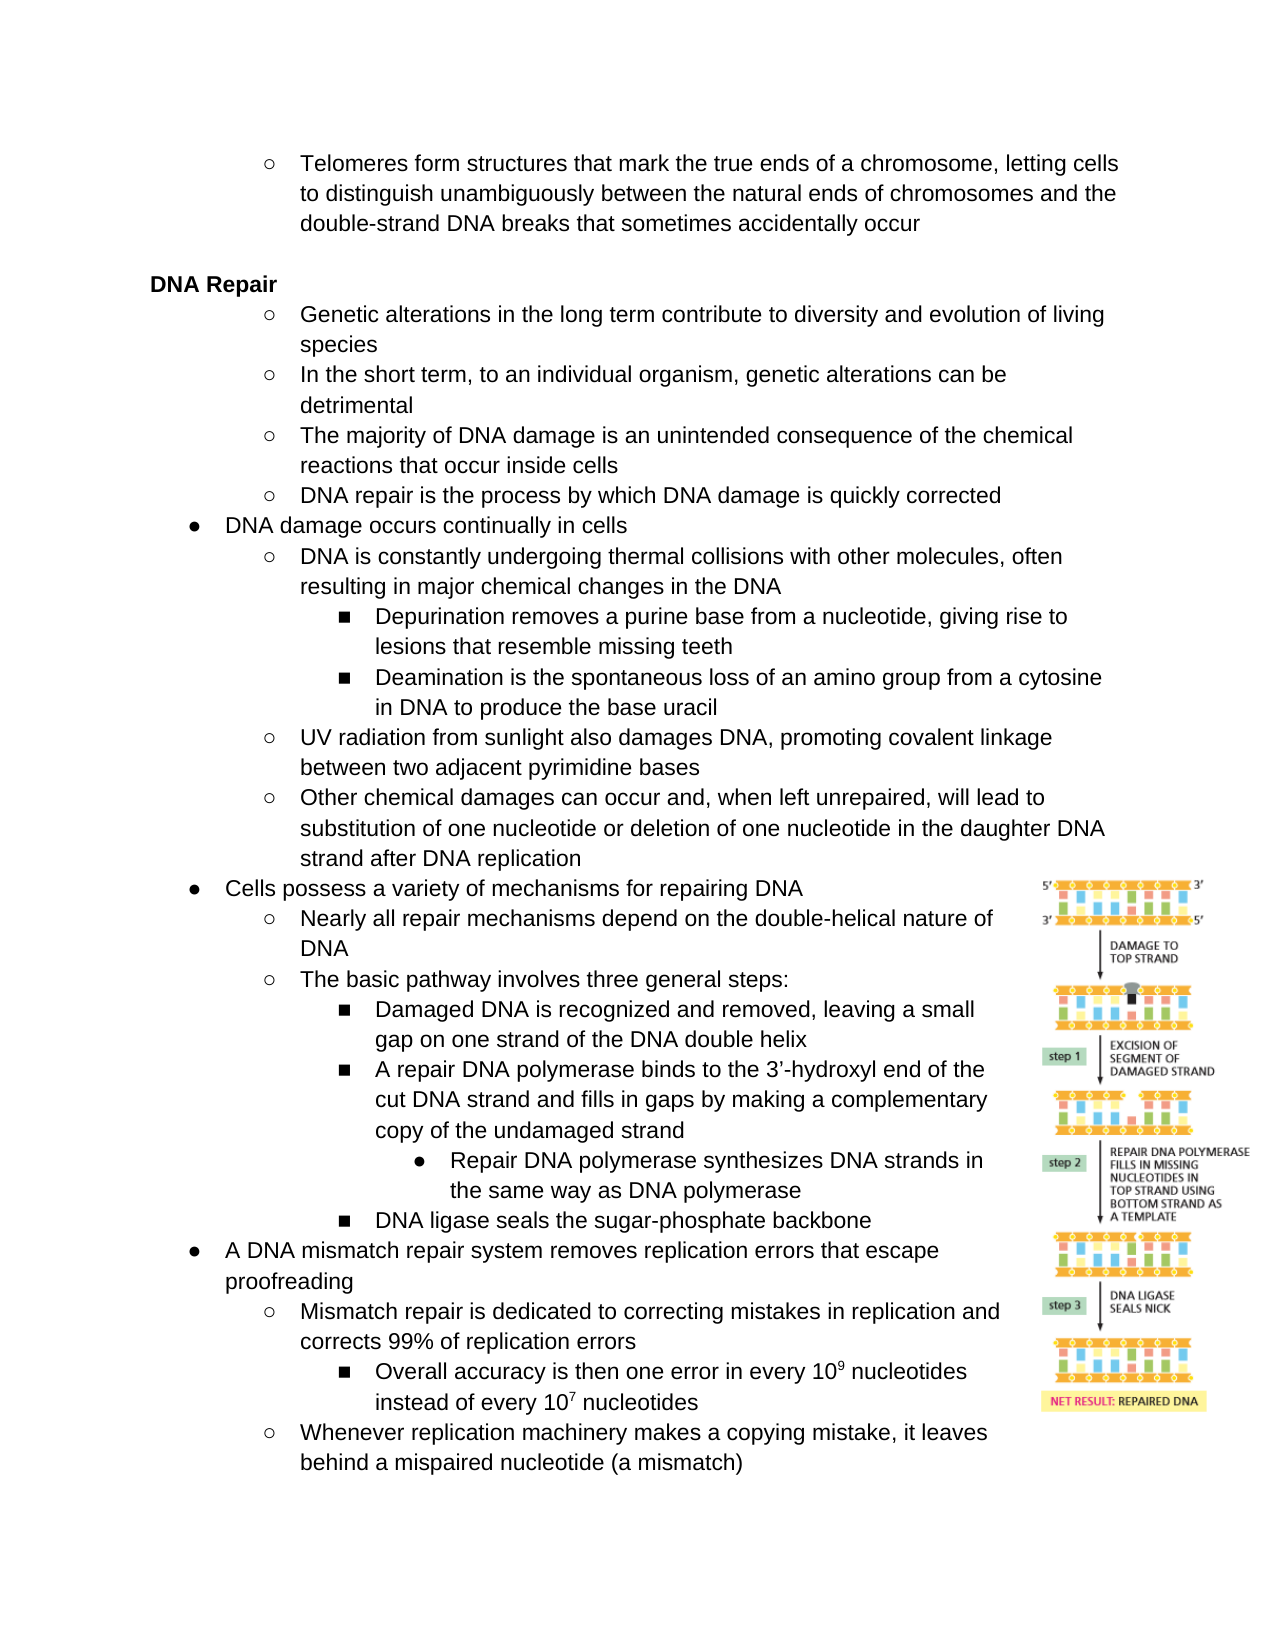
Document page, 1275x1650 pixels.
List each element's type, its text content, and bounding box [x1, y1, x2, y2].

list Nearly all repair mechanisms depend on the double-helical nature of DNA [262, 905, 1037, 962]
list DNA damage occurs continually in cells [187, 512, 1125, 539]
list Telomeres form structures that mark the true ends of a chromosome, letting cells to distinguish unambiguously between the natural ends of chromosomes and the double-strand DNA breaks that sometimes accidentally occur [262, 150, 1125, 237]
list Depurination removes a purine base from a nucleotide, giving rise to lesions that resemble missing teeth [337, 603, 1125, 660]
list Overall accuracy is then one error in every 109 nucleotides instead of every 107 nucleotides [337, 1358, 1037, 1415]
list In the short term, to an individual organism, genetic alterations can be detrimental [262, 361, 1125, 418]
list DNA repair is the process by which DNA damage is quickly corrected [262, 482, 1125, 509]
list A repair DNA polymerase binds to the 3’-hydroxyl end of the cut DNA strand and fills in gaps by making a complementary copy of the undamaged strand [337, 1056, 1037, 1143]
list Damaged DNA is recognized and removed, leaving a small gap on one strand of the DNA double helix [337, 996, 1037, 1052]
list Whenever replication machinery makes a copying mistake, it leaves behind a mispaired nucleotide (a mismatch) [262, 1419, 1125, 1475]
list Other chemical damages can occur and, when left unrepaired, will lead to substitution of one nucleotide or deletion of one nucleotide in the daughter DNA strand after DNA replication [262, 784, 1125, 871]
list Deamination is the spontaneous loss of an amino group from a cytosine in DNA to produce the base uracil [337, 663, 1125, 720]
text DNA Repair [150, 271, 1125, 297]
list Genetic alterations in the long term contribute to diversity and evolution of living species [262, 301, 1125, 358]
list Cells possess a variety of mechanisms for repairing DNA [187, 875, 1037, 901]
list DNA ligase seals the sugar-phosphate backbone [337, 1207, 1037, 1234]
list The majority of DNA damage is an unintended consequence of the chemical reactions that occur inside cells [262, 422, 1125, 478]
list UV radiation from sunlight also damages DNA, promoting covalent linkage between two adjacent pyrimidine bases [262, 724, 1125, 781]
list Repair DNA polymerase synthesizes DNA strands in the same way as DNA polymerase [412, 1147, 1037, 1203]
list The basic pathway involves three general steps: [262, 966, 1037, 992]
list Mismatch repair is dedicated to correcting mistakes in replication and corrects 99% of replication errors [262, 1298, 1037, 1354]
list DNA is constantly undergoing thermal collisions with other molecules, often resulting in major chemical changes in the DNA [262, 543, 1125, 599]
list A DNA mismatch repair system removes replication errors that escape proofreading [187, 1237, 1037, 1294]
picture [1037, 873, 1253, 1417]
